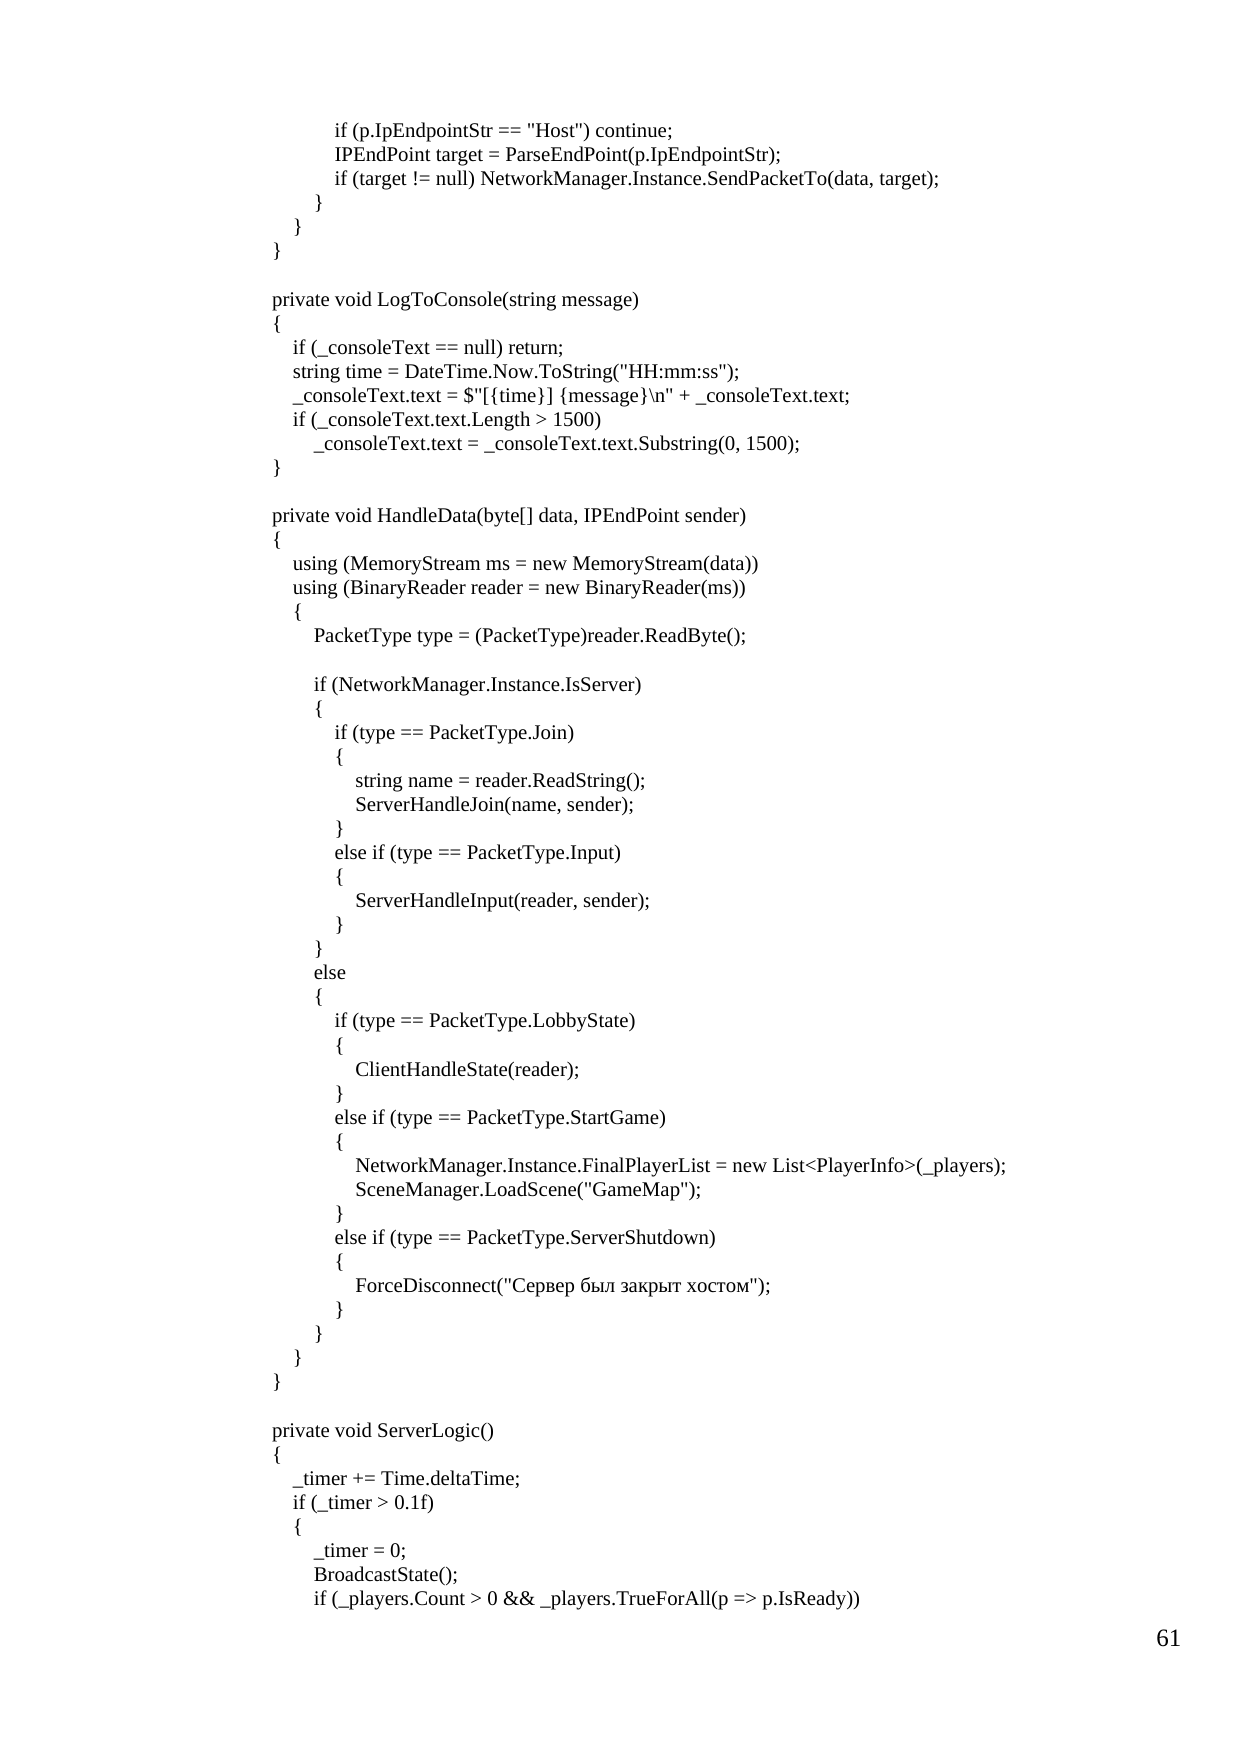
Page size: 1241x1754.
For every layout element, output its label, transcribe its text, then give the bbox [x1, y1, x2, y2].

text } [177, 912, 1181, 936]
text if (type == PacketType.LobbyState) [177, 1008, 1181, 1032]
text _consoleText.text = _consoleText.text.Substring(0, 1500); [177, 431, 1181, 455]
text { [177, 1249, 1181, 1273]
text { [177, 1032, 1181, 1057]
text { [177, 864, 1181, 888]
text if (target != null) NetworkManager.Instance.SendPacketTo(data, target); [177, 166, 1181, 190]
text if (p.IpEndpointStr == "Host") continue; [177, 118, 1181, 142]
text { [177, 311, 1181, 335]
text if (type == PacketType.Join) [177, 720, 1181, 744]
text else [177, 960, 1181, 984]
text using (BinaryReader reader = new BinaryReader(ms)) [177, 575, 1181, 599]
text } [177, 1369, 1181, 1393]
text } [177, 238, 1181, 262]
text ForceDisconnect("Сервер был закрыт хостом"); [177, 1273, 1181, 1297]
text } [177, 1345, 1181, 1369]
text { [177, 1514, 1181, 1538]
text using (MemoryStream ms = new MemoryStream(data)) [177, 551, 1181, 575]
text private void HandleData(byte[] data, IPEndPoint sender) [177, 503, 1181, 527]
text else if (type == PacketType.Input) [177, 840, 1181, 864]
text } [177, 816, 1181, 840]
text { [177, 696, 1181, 720]
text if (_timer > 0.1f) [177, 1490, 1181, 1514]
text private void LogToConsole(string message) [177, 287, 1181, 311]
text { [177, 1442, 1181, 1466]
text _timer += Time.deltaTime; [177, 1466, 1181, 1490]
text if (_consoleText.text.Length > 1500) [177, 407, 1181, 431]
text ClientHandleState(reader); [177, 1057, 1181, 1081]
text if (NetworkManager.Instance.IsServer) [177, 672, 1181, 696]
text IPEndPoint target = ParseEndPoint(p.IpEndpointStr); [177, 142, 1181, 166]
text } [177, 1081, 1181, 1105]
text if (_players.Count > 0 && _players.TrueForAll(p => p.IsReady)) [177, 1586, 1181, 1610]
text } [177, 1321, 1181, 1345]
text string time = DateTime.Now.ToString("HH:mm:ss"); [177, 359, 1181, 383]
text string name = reader.ReadString(); [177, 768, 1181, 792]
text NetworkManager.Instance.FinalPlayerList = new List<PlayerInfo>(_players); [177, 1153, 1181, 1177]
text _timer = 0; [177, 1538, 1181, 1562]
text { [177, 744, 1181, 768]
text } [177, 455, 1181, 479]
text private void ServerLogic() [177, 1417, 1181, 1442]
text } [177, 936, 1181, 960]
text } [177, 1201, 1181, 1225]
text if (_consoleText == null) return; [177, 335, 1181, 359]
text ServerHandleJoin(name, sender); [177, 792, 1181, 816]
text { [177, 599, 1181, 623]
text } [177, 1297, 1181, 1321]
text PacketType type = (PacketType)reader.ReadByte(); [177, 623, 1181, 647]
text ServerHandleInput(reader, sender); [177, 888, 1181, 912]
text } [177, 190, 1181, 214]
text else if (type == PacketType.ServerShutdown) [177, 1225, 1181, 1249]
text BroadcastState(); [177, 1562, 1181, 1586]
text } [177, 214, 1181, 238]
text else if (type == PacketType.StartGame) [177, 1105, 1181, 1129]
text { [177, 1129, 1181, 1153]
text { [177, 527, 1181, 551]
text _consoleText.text = $"[{time}] {message}\n" + _consoleText.text; [177, 383, 1181, 407]
text { [177, 984, 1181, 1008]
text SceneManager.LoadScene("GameMap"); [177, 1177, 1181, 1201]
